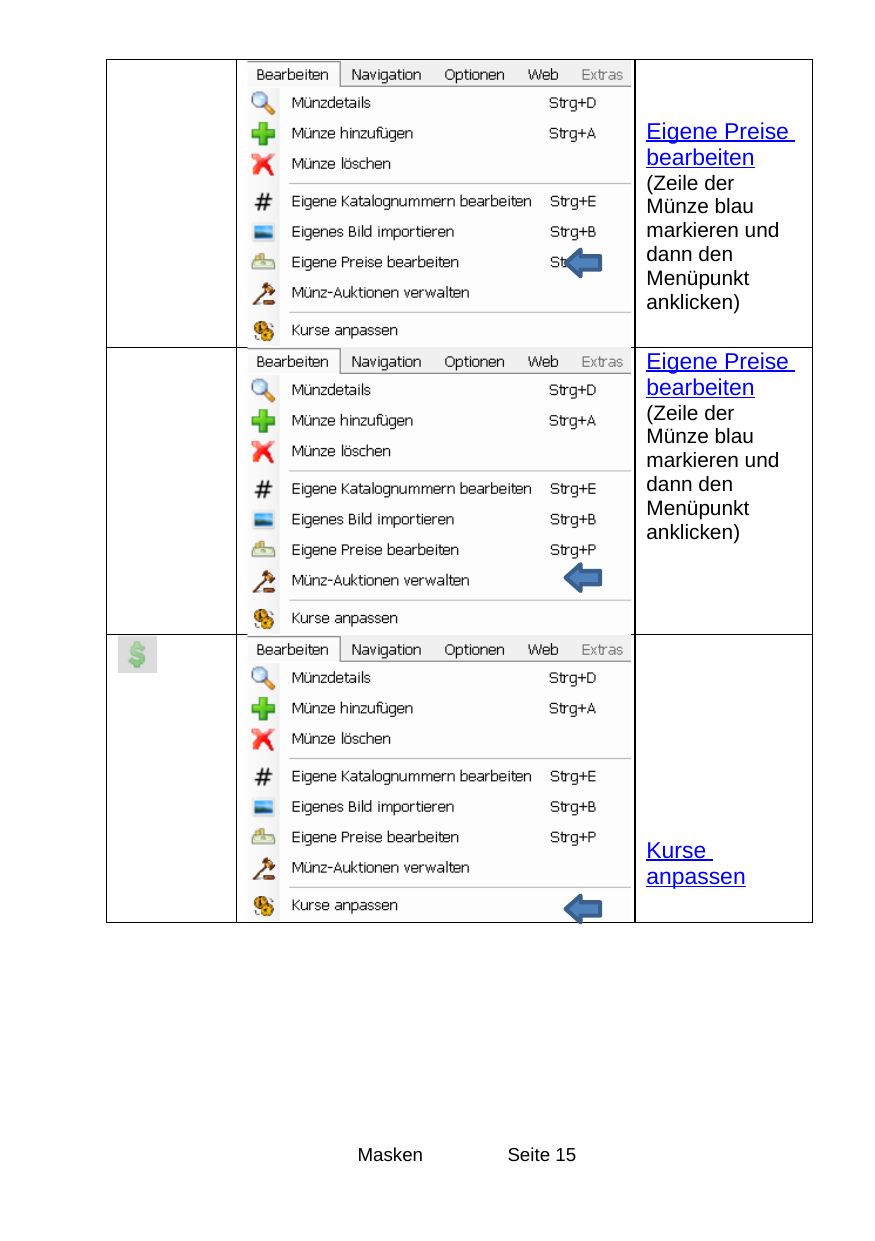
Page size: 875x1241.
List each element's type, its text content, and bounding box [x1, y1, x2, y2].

table_cell [237, 348, 247, 634]
table_cell [107, 60, 236, 347]
table_cell Eigene Preise bearbeiten (Zeile der Münze blau markieren und dann den Menüpunkt anklicken) [636, 348, 812, 634]
table_cell [107, 635, 236, 922]
table_cell Eigene Preise bearbeiten (Zeile der Münze blau markieren und dann den Menüpunkt anklicken) [636, 60, 812, 347]
table_cell [237, 635, 247, 922]
table_cell [237, 60, 247, 347]
table_cell Kurse anpassen [636, 635, 812, 922]
table_cell [107, 348, 236, 634]
picture [118, 635, 158, 673]
picture [247, 60, 632, 922]
